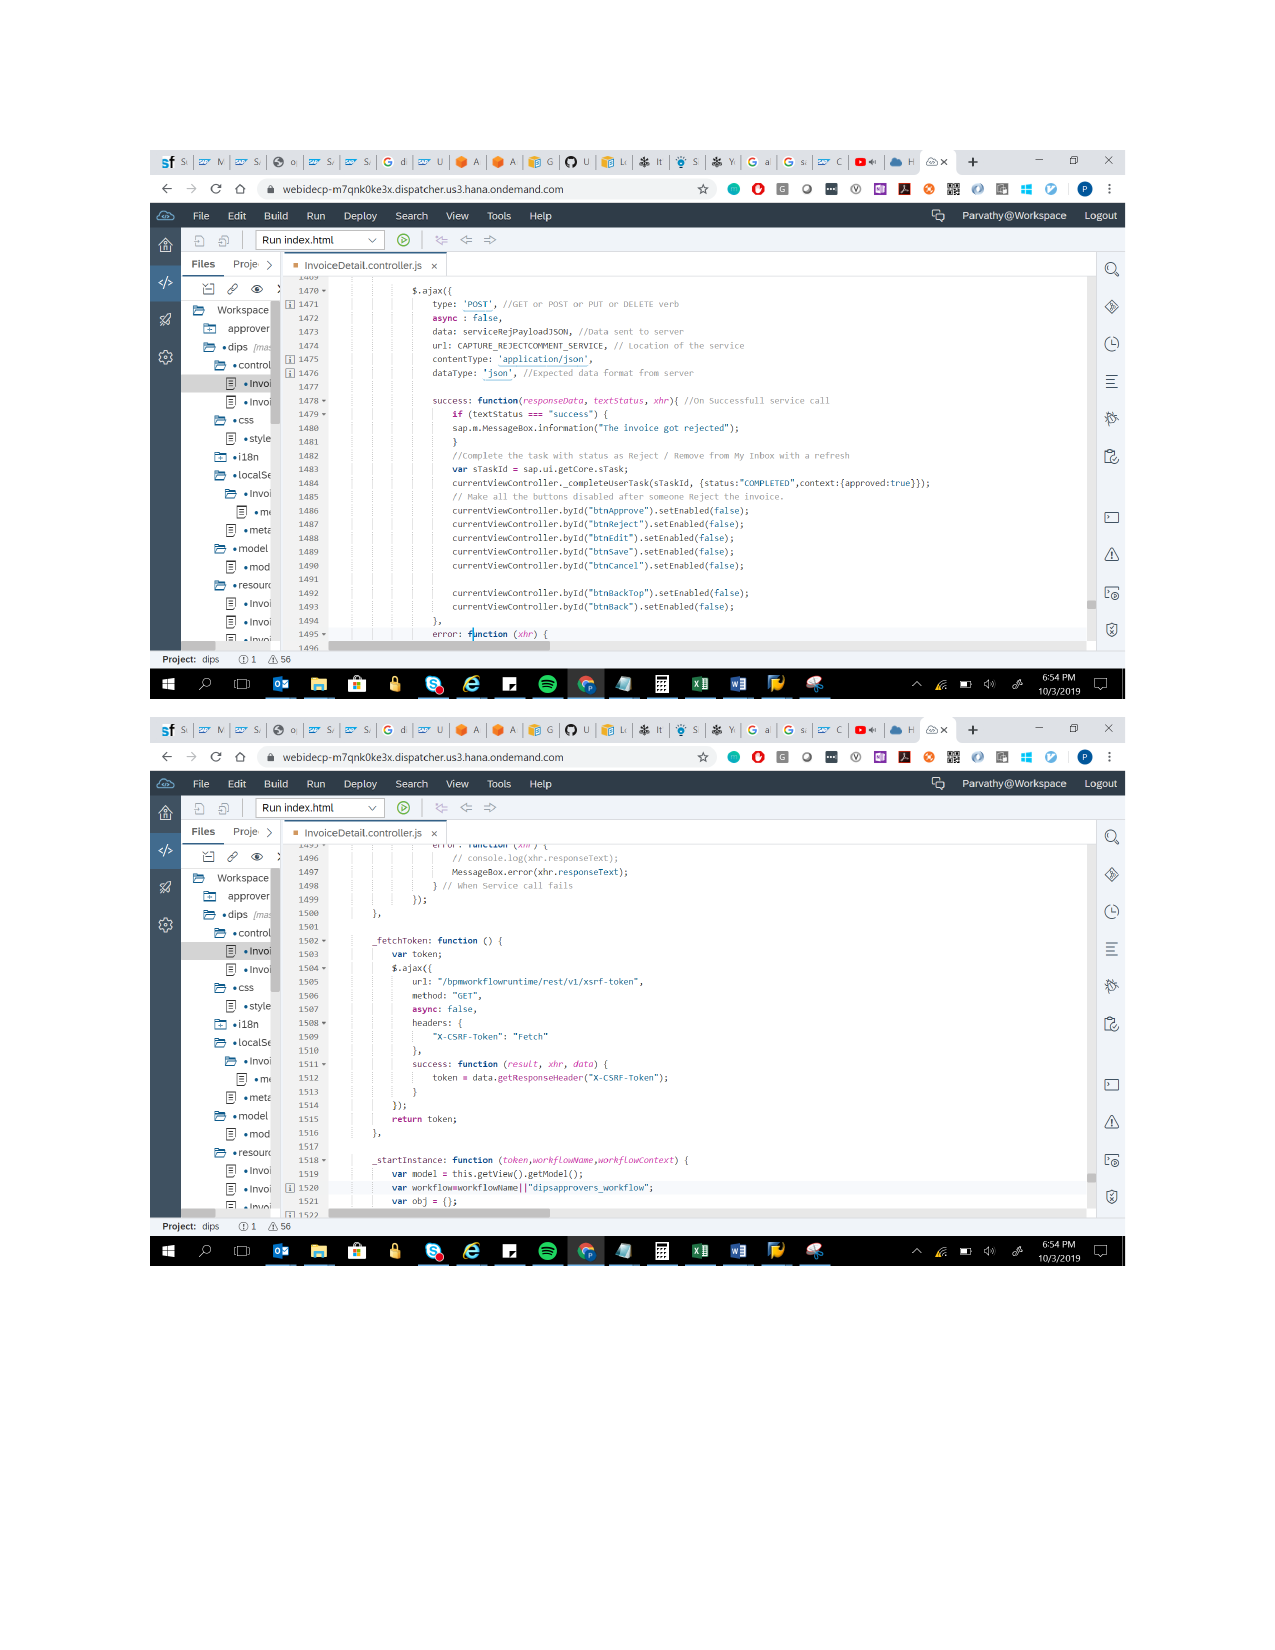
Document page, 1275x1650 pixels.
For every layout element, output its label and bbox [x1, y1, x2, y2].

picture [150, 717, 1125, 1266]
picture [150, 150, 1125, 699]
